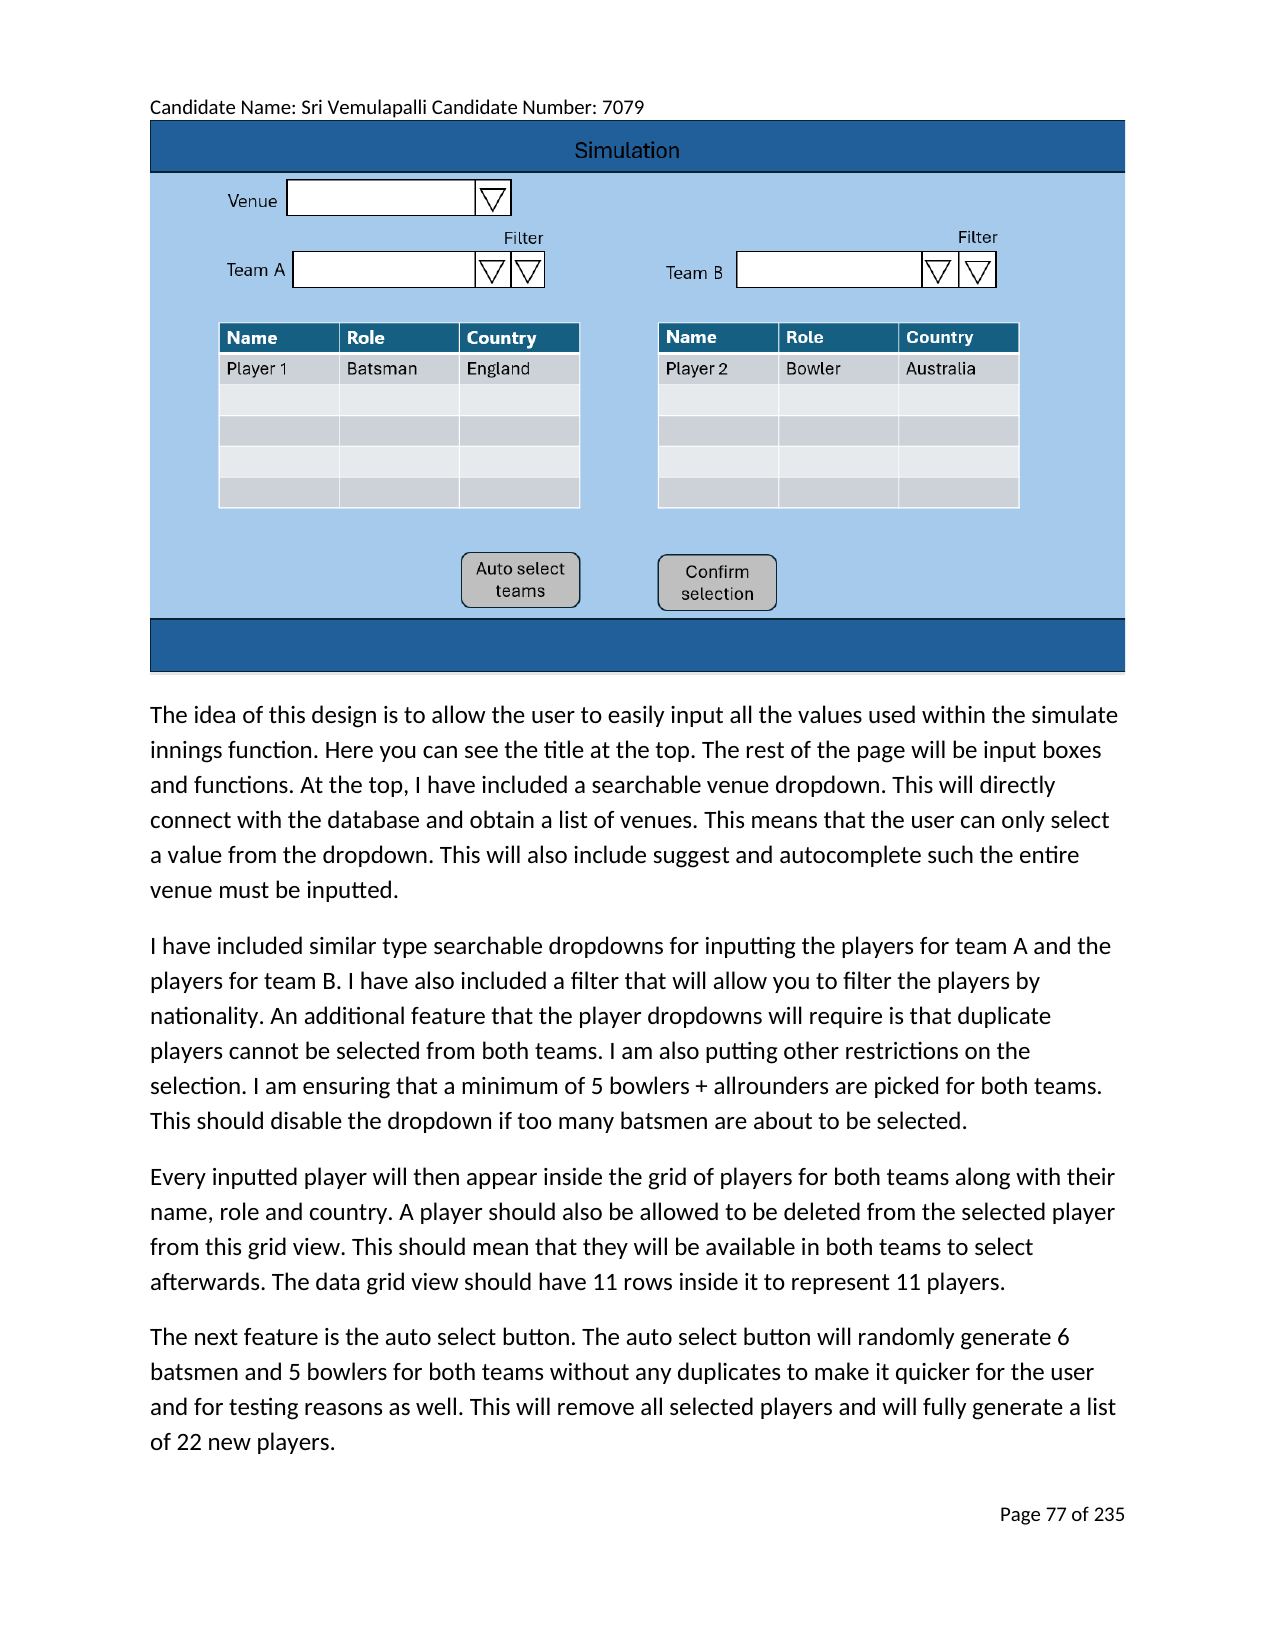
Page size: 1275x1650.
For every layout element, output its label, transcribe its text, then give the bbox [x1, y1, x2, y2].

picture [152, 122, 1125, 170]
picture [152, 621, 1125, 670]
picture [150, 174, 1125, 617]
text The idea of this design is to allow the user to easily input all the values used within the simulate innings function. Here you can see the title at the top. The rest of the page will be input boxes and functions. At the top, I have included a searchable venue dropdown. This will directly connect with the database and obtain a list of venues. This means that the user can only select a value from the dropdown. This will also include suggest and autocomplete such the entire venue must be inputted. [150, 699, 1125, 904]
text I have included similar type searchable dropdowns for inputting the players for team A and the players for team B. I have also included a filter that will allow you to filter the players by nationality. An additional feature that the player dropdowns will require is that duplicate players cannot be selected from both teams. I am also putting other restrictions on the selection. I am ensuring that a minimum of 5 bowlers + allrounders are picked for both teams. This should disable the dropdown if too many batsmen are about to be selected. [150, 930, 1125, 1135]
text Every inputted player will then appear inside the grid of players for both teams along with their name, role and country. A player should also be allowed to be deleted from the selected player from this grid view. This should mean that they will be available in both teams to select afterwards. The data grid view should have 11 rows inside it to represent 11 players. [150, 1161, 1125, 1296]
text The next feature is the auto select button. The auto select button will randomly generate 6 batsmen and 5 bowlers for both teams without any duplicates to make it quicker for the user and for testing reasons as well. This will remove all selected players and will fully generate a list of 22 new players. [150, 1322, 1125, 1457]
